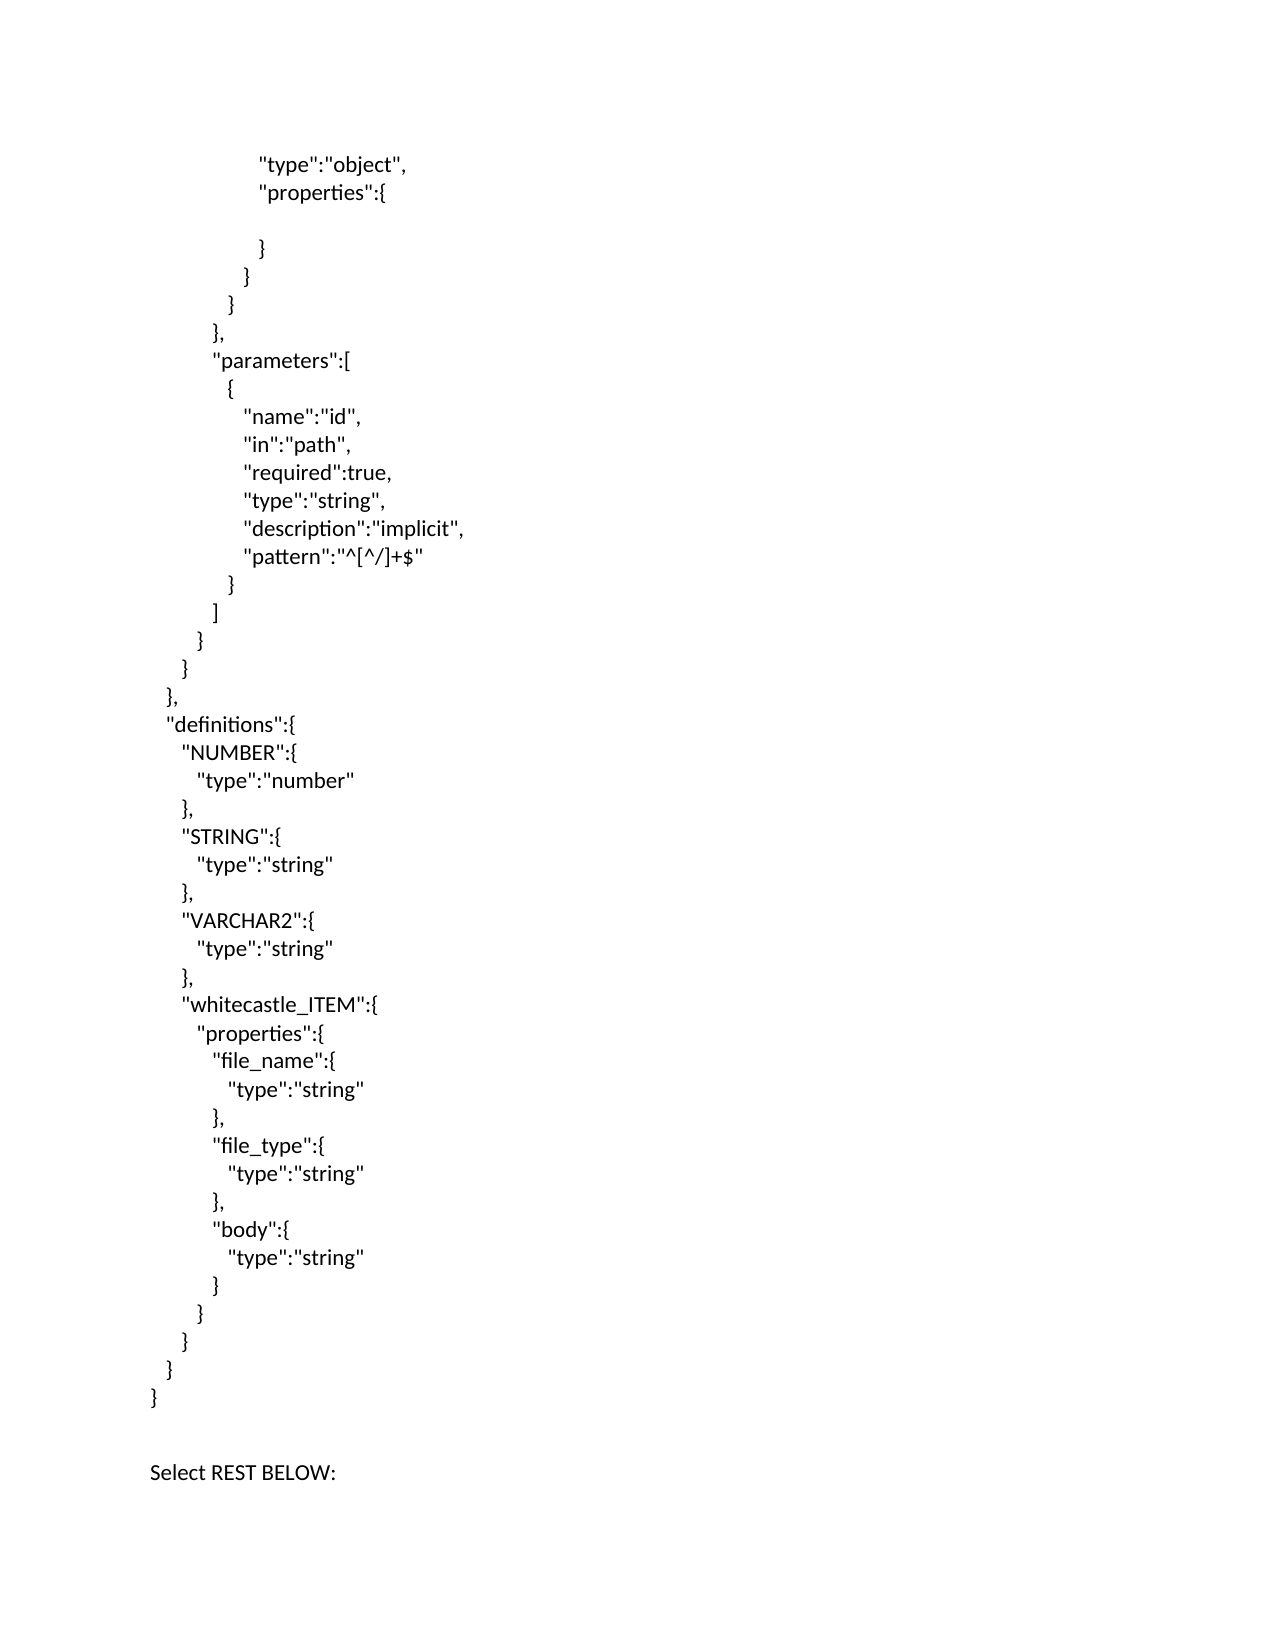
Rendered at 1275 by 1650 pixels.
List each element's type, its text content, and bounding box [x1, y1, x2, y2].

text "required":true, [150, 458, 1125, 486]
text "type":"string" [150, 851, 1125, 878]
text } [150, 262, 1125, 290]
text "type":"string", [150, 486, 1125, 514]
text }, [150, 1103, 1125, 1131]
text "body":{ [150, 1215, 1125, 1243]
text } [150, 1355, 1125, 1383]
text "file_name":{ [150, 1047, 1125, 1075]
text } [150, 1327, 1125, 1355]
text { [150, 374, 1125, 402]
text "type":"number" [150, 766, 1125, 794]
text "type":"object", [150, 150, 1125, 178]
text "type":"string" [150, 1243, 1125, 1271]
text }, [150, 794, 1125, 822]
text "parameters":[ [150, 346, 1125, 374]
text } [150, 290, 1125, 318]
text }, [150, 878, 1125, 907]
text "description":"implicit", [150, 514, 1125, 542]
text "type":"string" [150, 1159, 1125, 1187]
text } [150, 1299, 1125, 1327]
text } [150, 654, 1125, 682]
text "in":"path", [150, 430, 1125, 458]
text "file_type":{ [150, 1131, 1125, 1159]
text "properties":{ [150, 1019, 1125, 1047]
text "VARCHAR2":{ [150, 907, 1125, 934]
text }, [150, 682, 1125, 710]
text }, [150, 963, 1125, 991]
text } [150, 626, 1125, 654]
text "NUMBER":{ [150, 738, 1125, 766]
text }, [150, 1187, 1125, 1215]
text "definitions":{ [150, 710, 1125, 738]
text Select REST BELOW: [150, 1458, 1125, 1486]
text "name":"id", [150, 402, 1125, 430]
text "pattern":"^[^/]+$" [150, 542, 1125, 570]
text } [150, 570, 1125, 598]
text } [150, 1383, 1125, 1411]
text ] [150, 598, 1125, 626]
text "STRING":{ [150, 822, 1125, 851]
text "properties":{ [150, 178, 1125, 206]
text }, [150, 318, 1125, 346]
text } [150, 1271, 1125, 1299]
text "whitecastle_ITEM":{ [150, 991, 1125, 1019]
text } [150, 234, 1125, 262]
text "type":"string" [150, 1075, 1125, 1103]
text "type":"string" [150, 934, 1125, 963]
